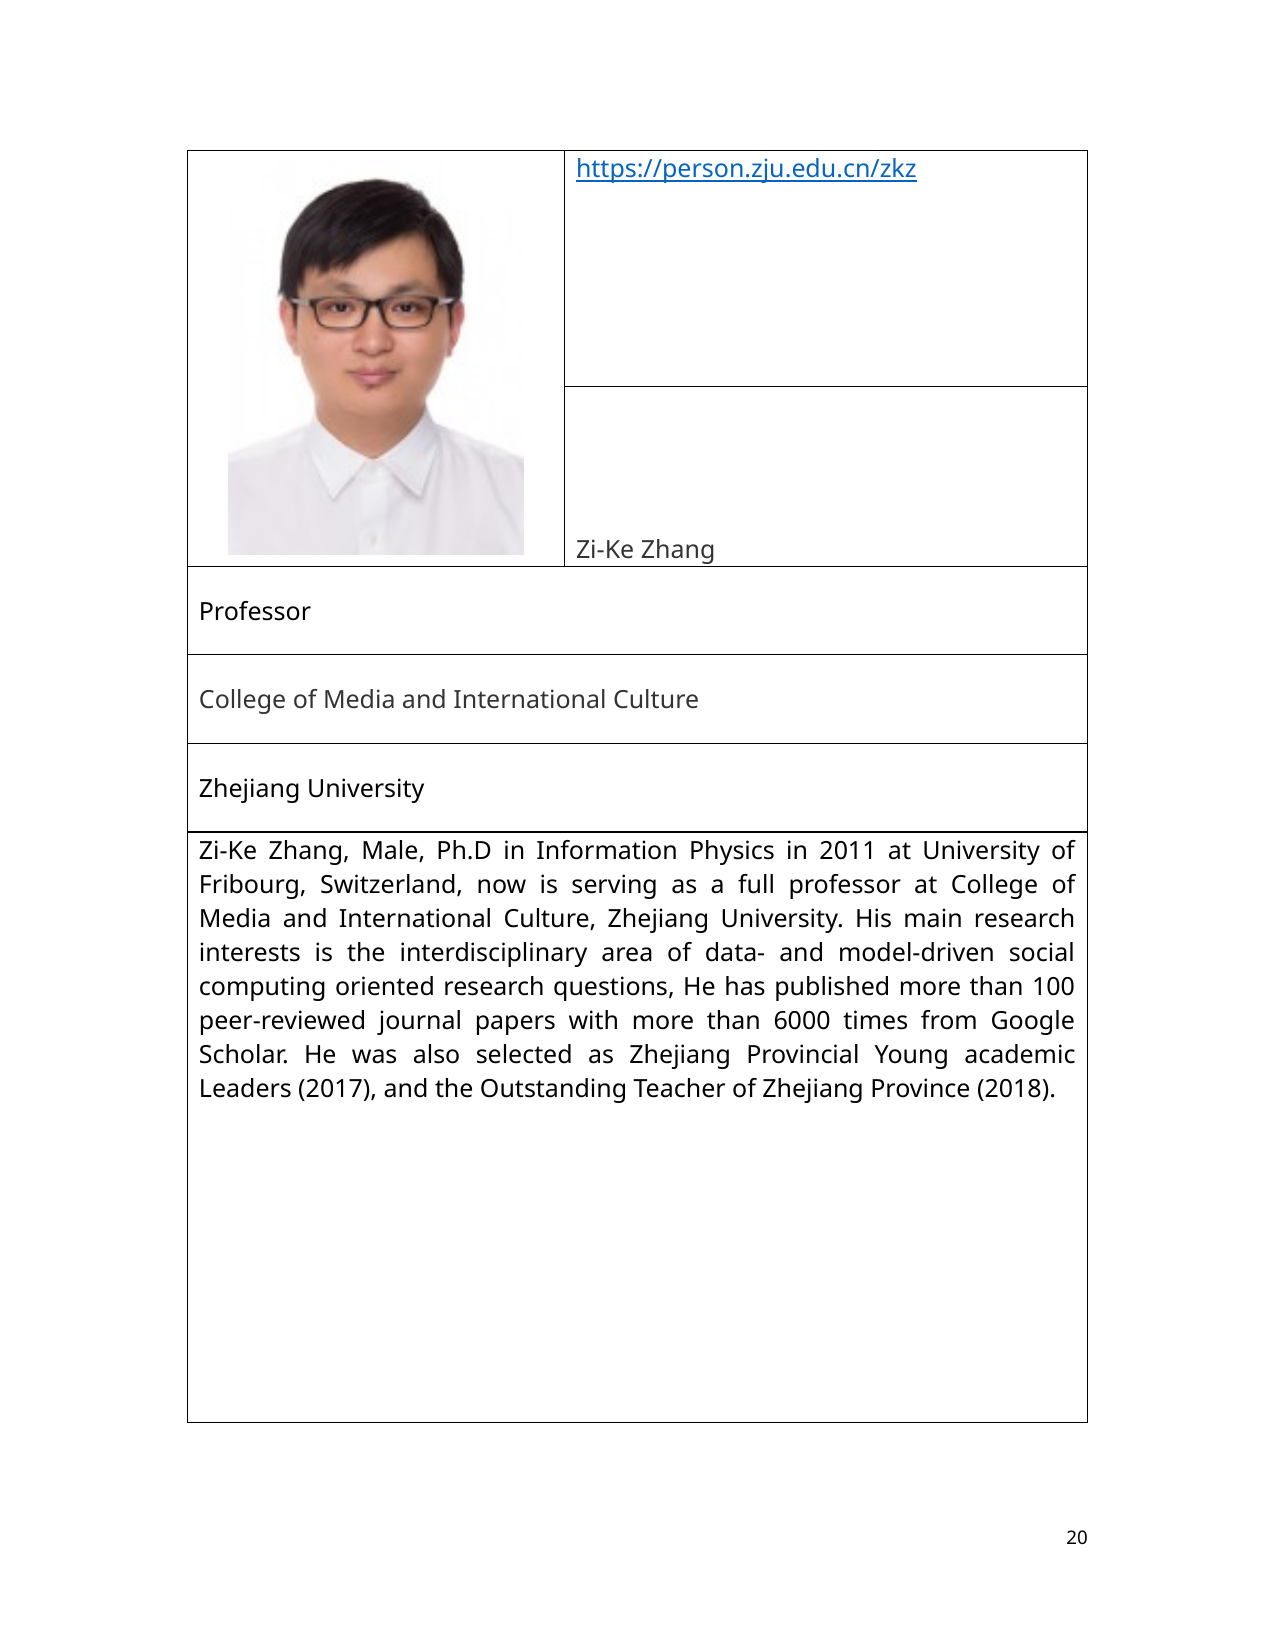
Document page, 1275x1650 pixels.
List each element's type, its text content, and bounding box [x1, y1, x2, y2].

table_cell Zhejiang University [188, 744, 1087, 831]
table_cell Zi-Ke Zhang, Male, Ph.D in Information Physics in 2011 at University of Fribourg, Switzerland, now is serving as a full professor at College of Media and International Culture, Zhejiang University. His main research interests is the interdisciplinary area of data- and model-driven social computing oriented research questions, He has published more than 100 peer-reviewed journal papers with more than 6000 times from Google Scholar. He was also selected as Zhejiang Provincial Young academic Leaders (2017), and the Outstanding Teacher of Zhejiang Province (2018). [188, 833, 1087, 1422]
table_cell Zi-Ke Zhang [565, 387, 1087, 566]
table_cell [188, 151, 564, 566]
table_cell Professor [188, 567, 1087, 654]
table_cell College of Media and International Culture [188, 655, 1087, 743]
table_cell https://person.zju.edu.cn/zkz [565, 151, 1087, 386]
picture [227, 161, 524, 555]
